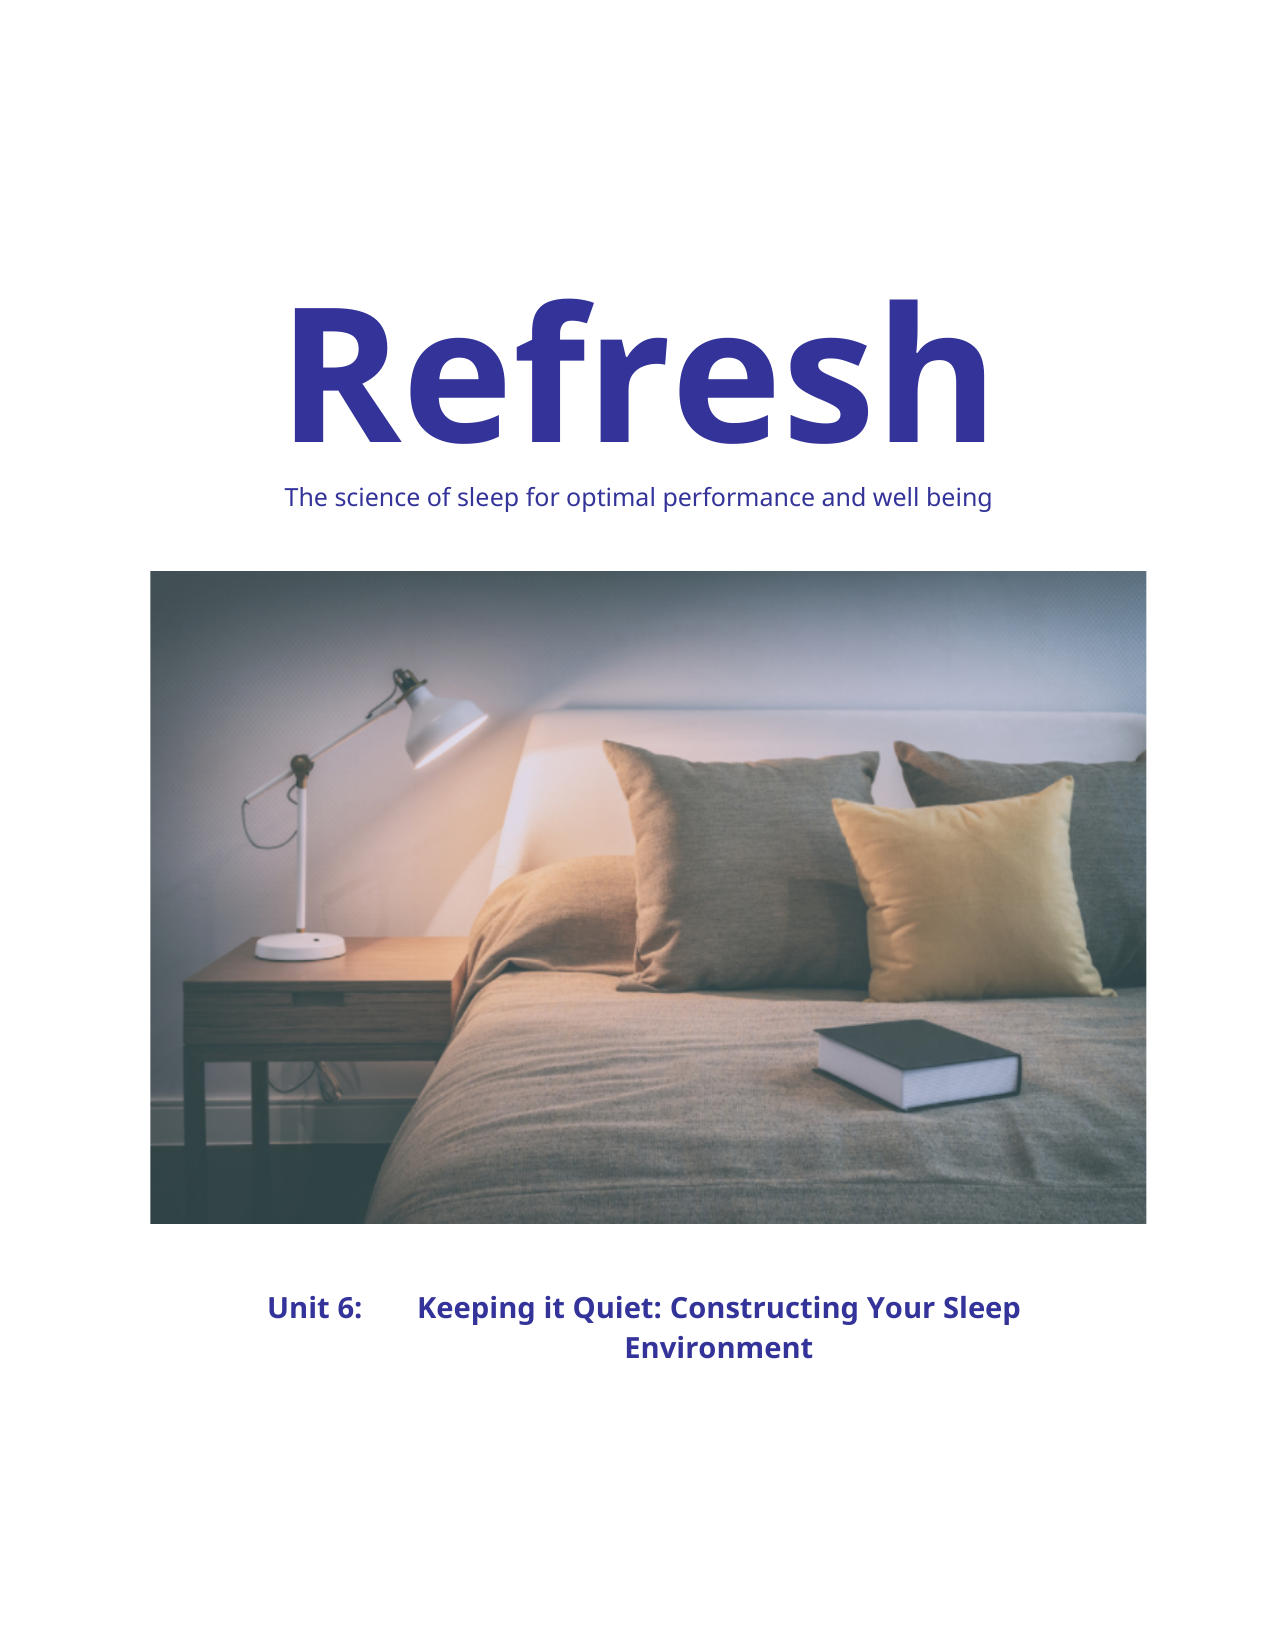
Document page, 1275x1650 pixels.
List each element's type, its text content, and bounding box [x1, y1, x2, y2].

text The science of sleep for optimal performance and well being [255, 480, 1022, 509]
picture [150, 571, 1147, 1224]
text Environment [300, 1327, 1137, 1367]
text Refresh [215, 279, 1062, 480]
text Unit 6: Keeping it Quiet: Constructing Your Sleep [150, 1288, 1137, 1327]
